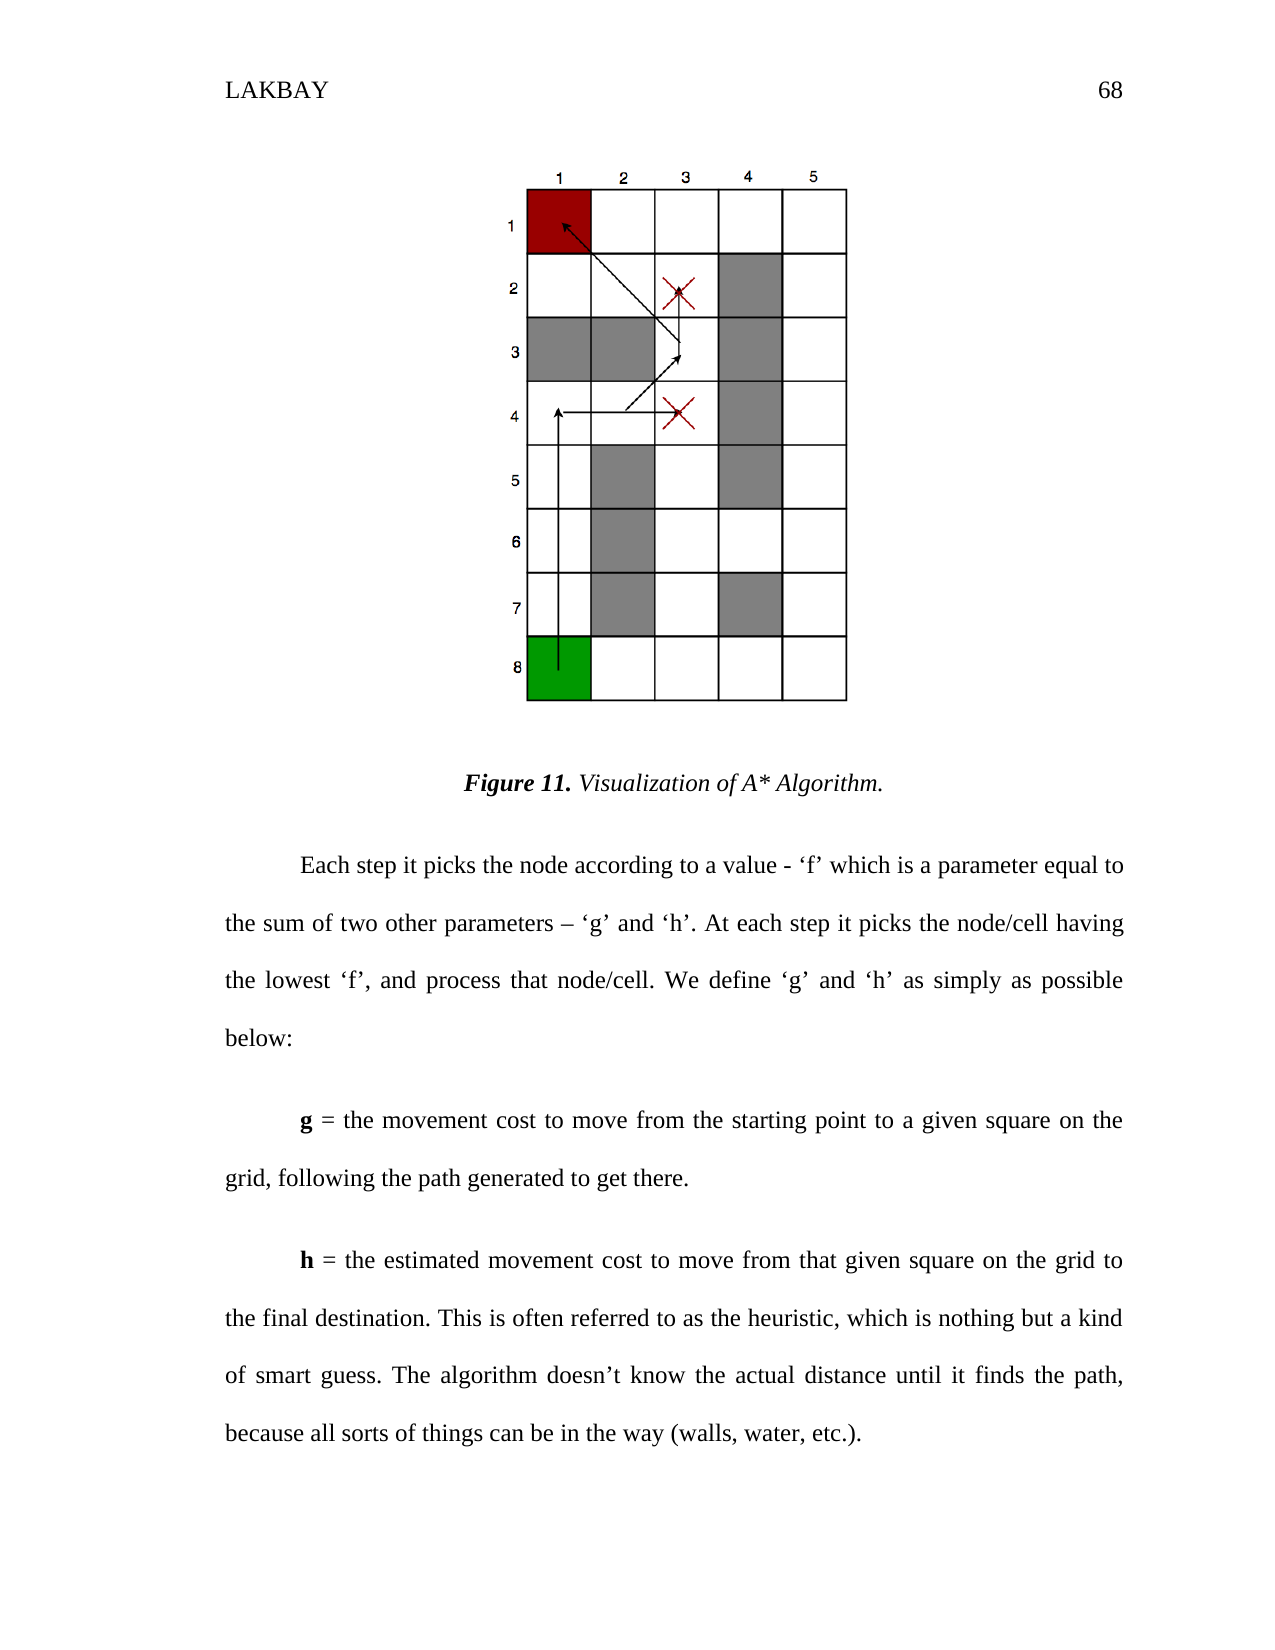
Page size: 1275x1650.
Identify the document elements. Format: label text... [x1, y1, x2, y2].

text g = the movement cost to move from the starting point to a given square on the grid, following the path generated to get there. [225, 1106, 1125, 1192]
text h = the estimated movement cost to move from that given square on the grid to the final destination. This is often referred to as the heuristic, which is nothing but a kind of smart guess. The algorithm doesn’t know the actual distance until it finds the path, because all sorts of things can be in the way (walls, water, etc.). [225, 1246, 1125, 1447]
picture [489, 150, 861, 717]
text Each step it picks the node according to a value - ‘f’ which is a parameter equal to the sum of two other parameters – ‘g’ and ‘h’. At each step it picks the node/cell having the lowest ‘f’, and process that node/cell. We define ‘g’ and ‘h’ as simply as possible below: [225, 851, 1125, 1052]
text Figure 11. Visualization of A* Algorithm. [225, 768, 1125, 797]
